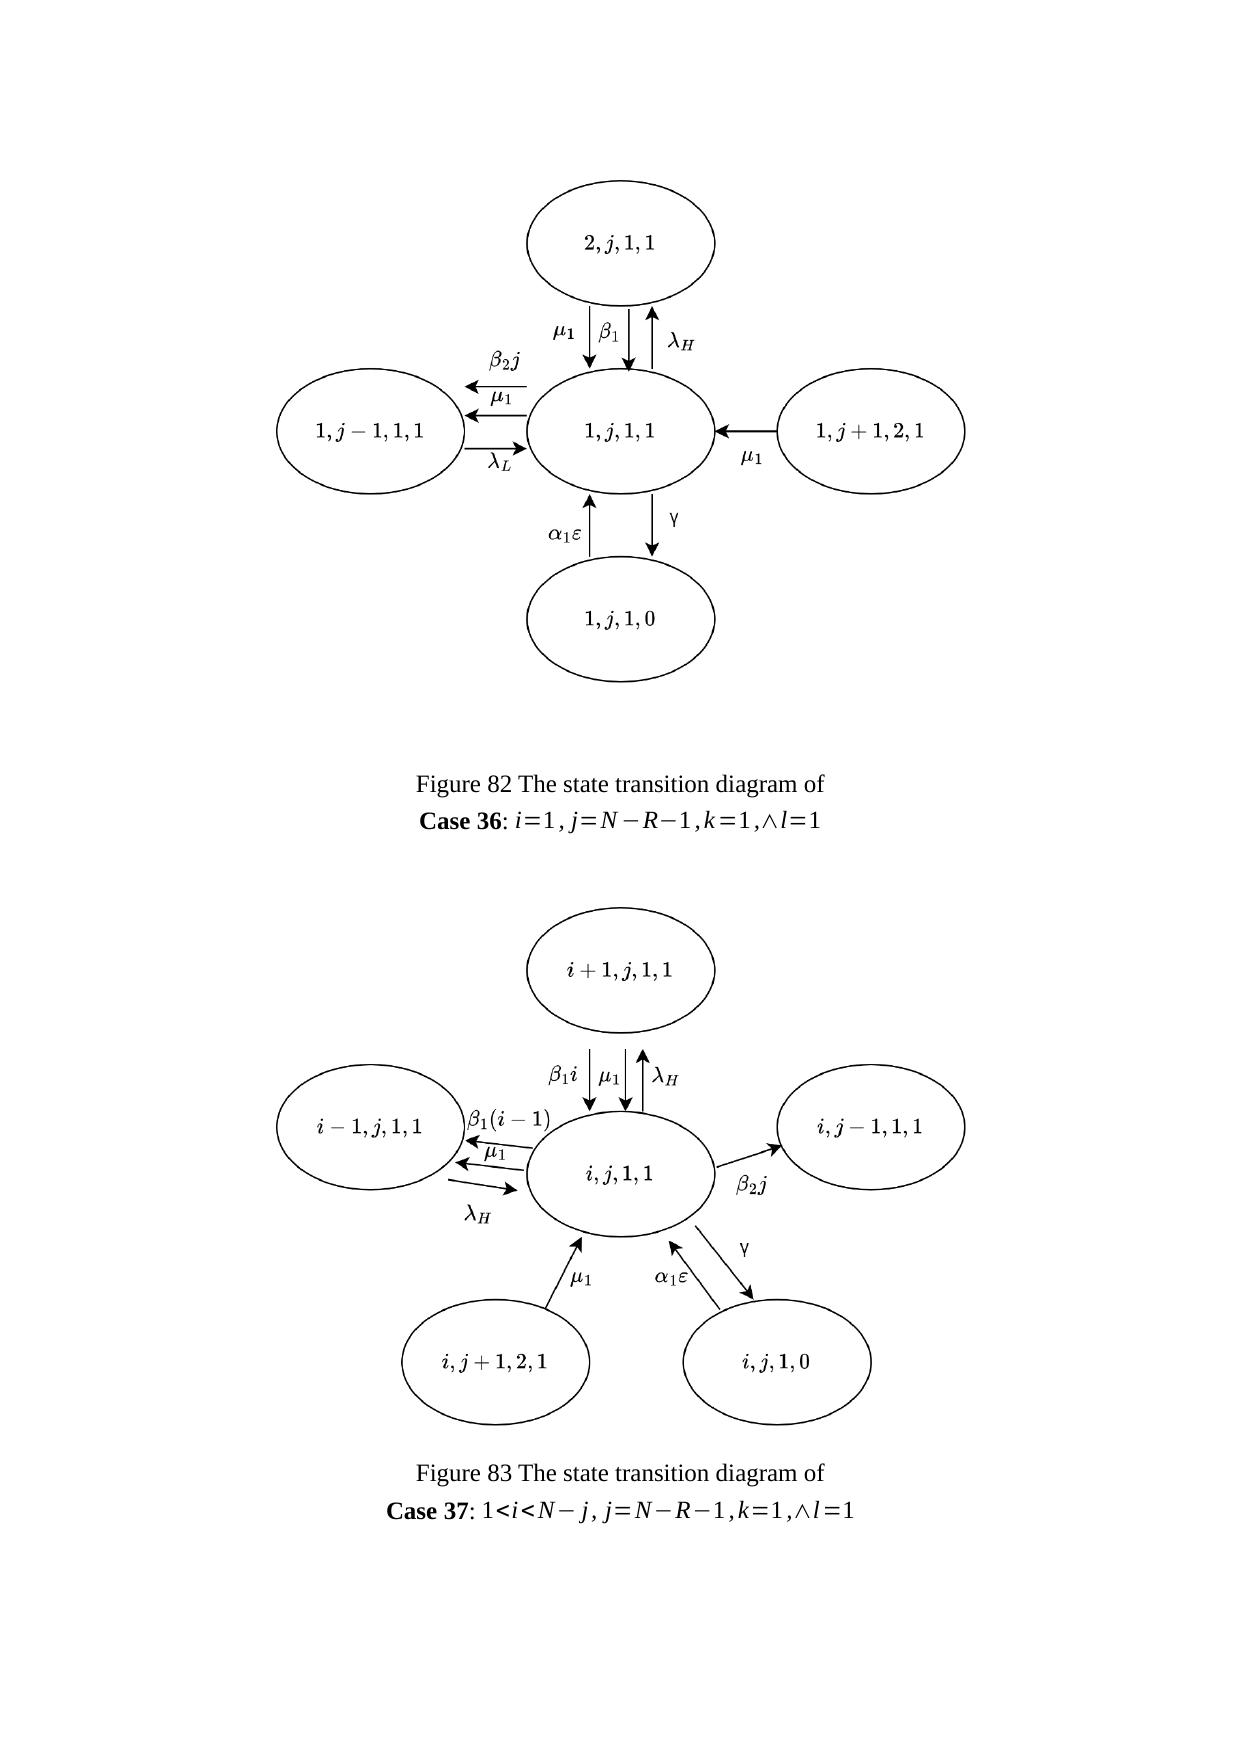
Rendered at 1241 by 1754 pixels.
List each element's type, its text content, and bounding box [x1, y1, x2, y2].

text Case 37: [187, 1491, 1053, 1529]
picture [260, 164, 980, 698]
picture [260, 891, 980, 1441]
text Case 36: [187, 802, 1053, 839]
text Figure 83 The state transition diagram of [187, 1454, 1053, 1491]
text Figure 82 The state transition diagram of [187, 764, 1053, 802]
